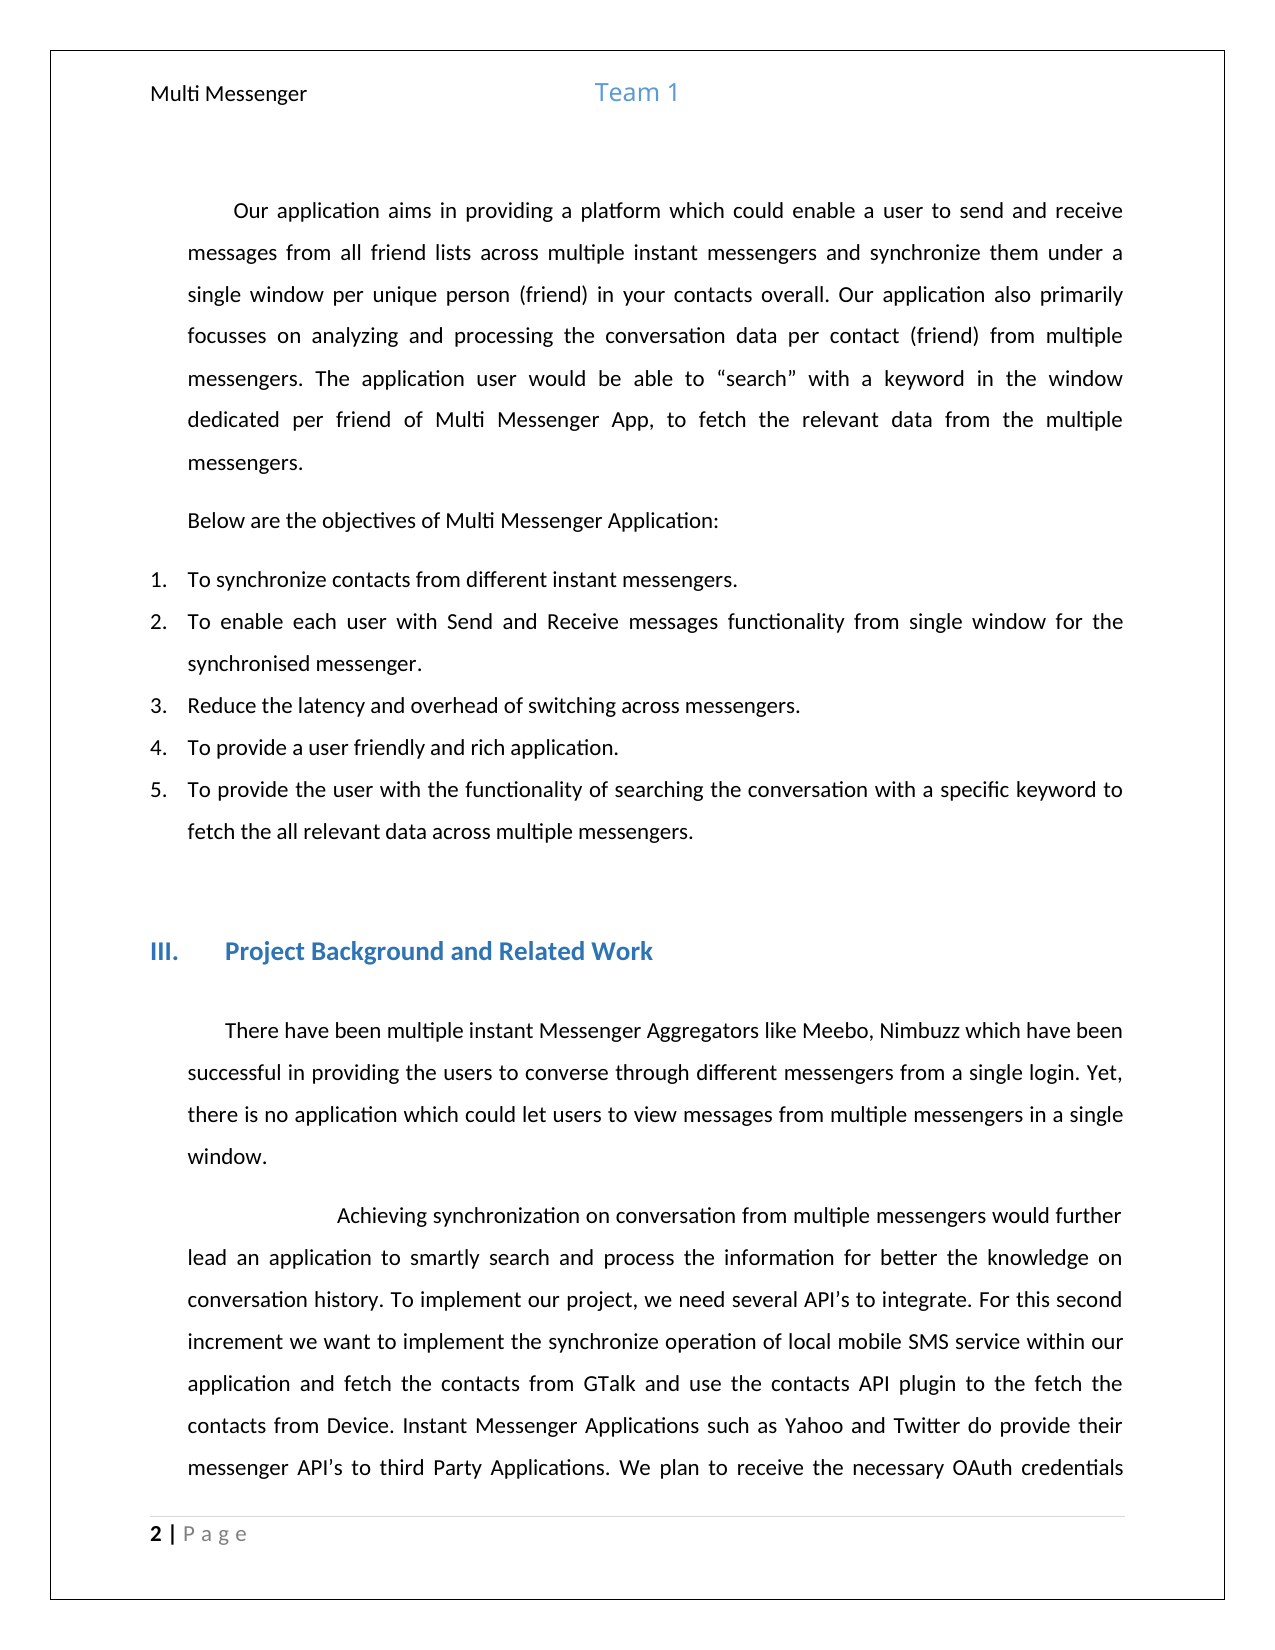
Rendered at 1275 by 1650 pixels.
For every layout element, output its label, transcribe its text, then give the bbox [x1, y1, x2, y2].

text There have been multiple instant Messenger Aggregators like Meebo, Nimbuzz which have been successful in providing the users to converse through different messengers from a single login. Yet, there is no application which could let users to view messages from multiple messengers in a single window. [187, 1017, 1125, 1171]
list To provide the user with the functionality of searching the conversation with a specific keyword to fetch the all relevant data across multiple messengers. [150, 775, 1125, 845]
list To provide a user friendly and rich application. [150, 733, 1125, 761]
text Below are the objectives of Multi Messenger Application: [150, 506, 1125, 534]
text Our application aims in providing a platform which could enable a user to send and receive messages from all friend lists across multiple instant messengers and synchronize them under a single window per unique person (friend) in your contacts overall. Our application also primarily focusses on analyzing and processing the conversation data per contact (friend) from multiple messengers. The application user would be able to “search” with a keyword in the window dedicated per friend of Multi Messenger App, to fetch the relevant data from the multiple messengers. [187, 196, 1125, 476]
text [187, 1201, 1125, 1481]
list Reduce the latency and overhead of switching across messengers. [150, 691, 1125, 719]
list To enable each user with Send and Receive messages functionality from single window for the synchronised messenger. [150, 607, 1125, 677]
subtitle Project Background and Related Work [150, 934, 1125, 967]
list To synchronize contacts from different instant messengers. [150, 565, 1125, 593]
